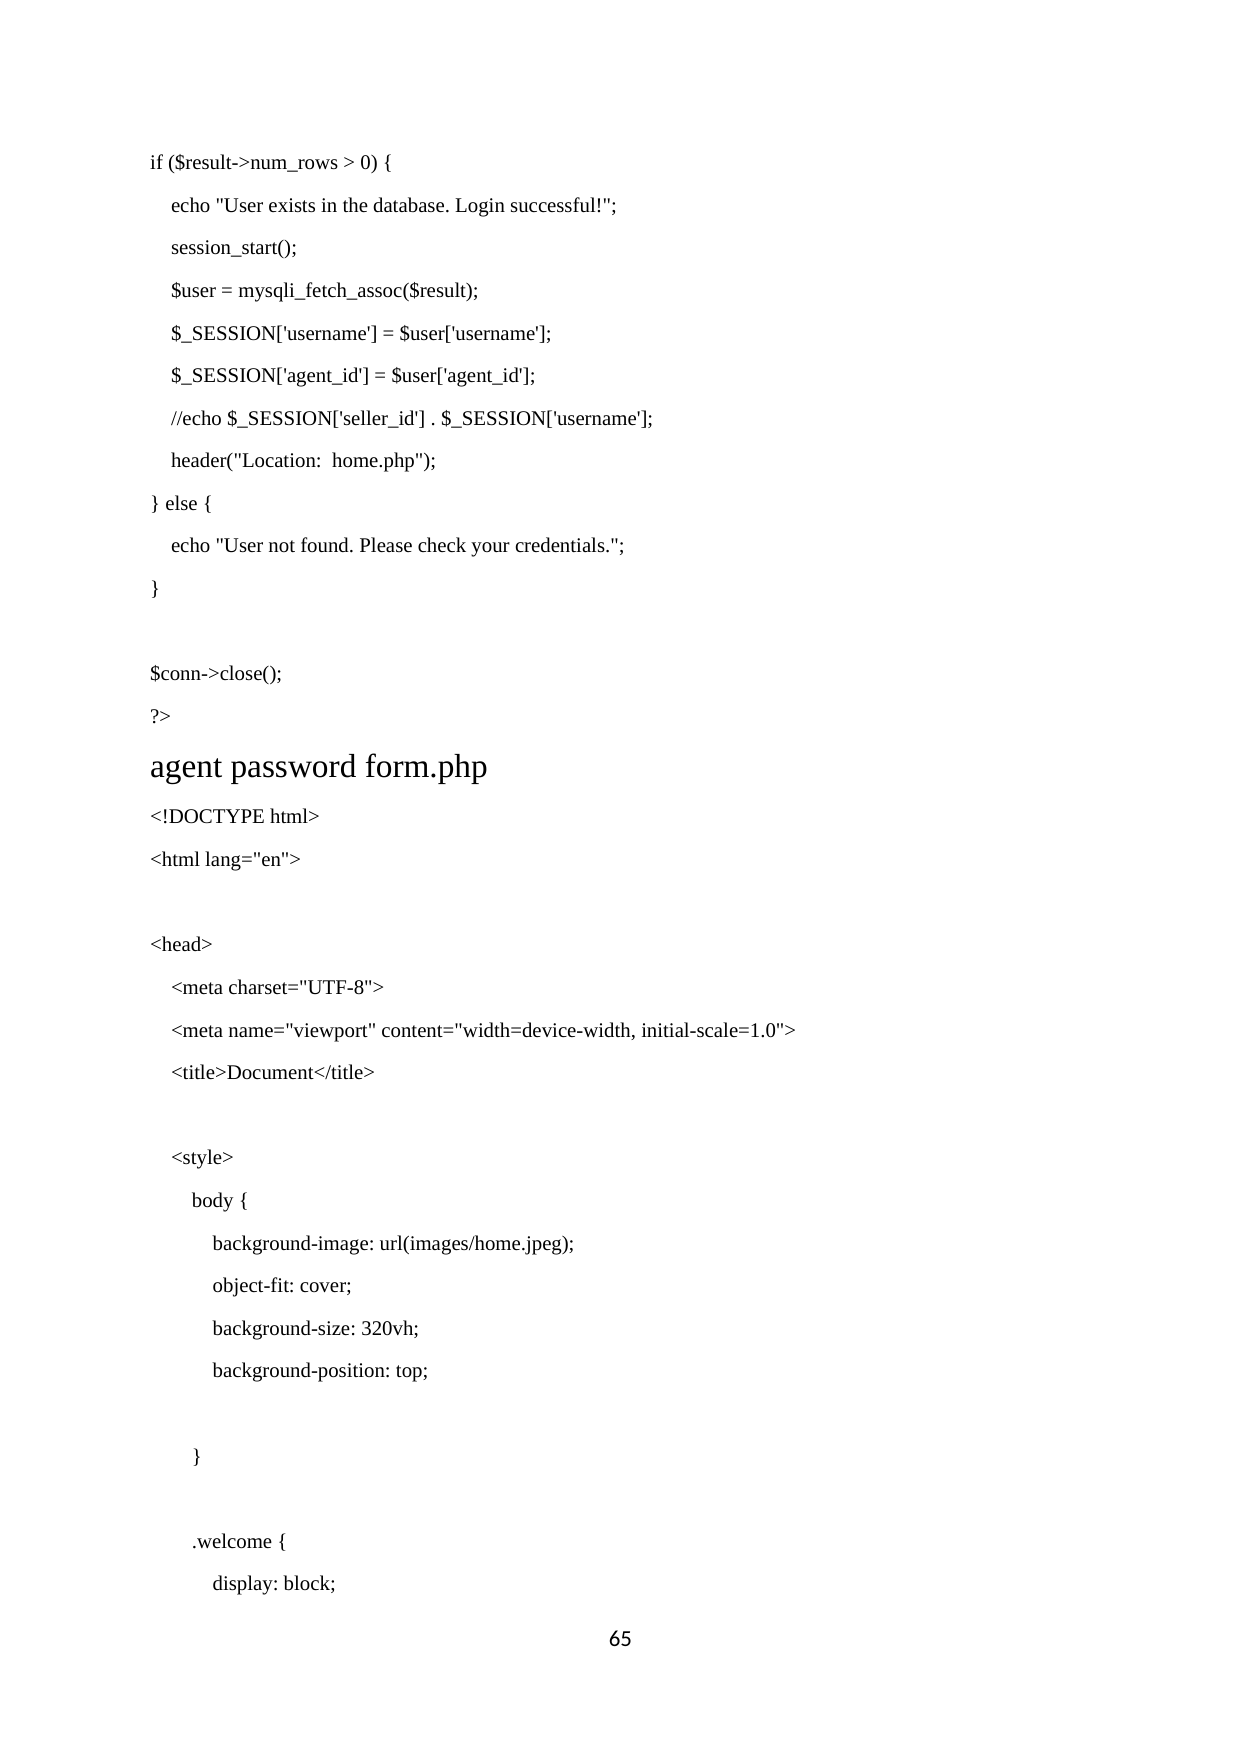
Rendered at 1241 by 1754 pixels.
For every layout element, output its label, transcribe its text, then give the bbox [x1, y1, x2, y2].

text $user = mysqli_fetch_assoc($result); [150, 278, 1090, 302]
text ?> [150, 704, 1090, 728]
text background-position: top; [150, 1358, 1090, 1382]
text background-image: url(images/home.jpeg); [150, 1231, 1090, 1254]
text } [150, 1443, 1090, 1468]
text agent password form.php [150, 746, 1090, 785]
text if ($result->num_rows > 0) { [150, 150, 1090, 174]
text object-fit: cover; [150, 1273, 1090, 1297]
text <html lang="en"> [150, 847, 1090, 871]
text background-size: 320vh; [150, 1316, 1090, 1340]
text } [150, 576, 1090, 600]
text .welcome { [150, 1529, 1090, 1553]
text <title>Document</title> [150, 1060, 1090, 1084]
text session_start(); [150, 235, 1090, 259]
text <meta name="viewport" content="width=device-width, initial-scale=1.0"> [150, 1017, 1090, 1042]
text display: block; [150, 1571, 1090, 1595]
text <!DOCTYPE html> [150, 804, 1090, 828]
text <style> [150, 1145, 1090, 1169]
text body { [150, 1188, 1090, 1212]
text header("Location: home.php"); [150, 448, 1090, 472]
text echo "User not found. Please check your credentials."; [150, 533, 1090, 557]
text <head> [150, 932, 1090, 956]
text <meta charset="UTF-8"> [150, 975, 1090, 999]
text echo "User exists in the database. Login successful!"; [150, 193, 1090, 217]
text $_SESSION['username'] = $user['username']; [150, 320, 1090, 344]
text $conn->close(); [150, 661, 1090, 685]
text //echo $_SESSION['seller_id'] . $_SESSION['username']; [150, 406, 1090, 430]
text } else { [150, 491, 1090, 515]
text $_SESSION['agent_id'] = $user['agent_id']; [150, 363, 1090, 387]
